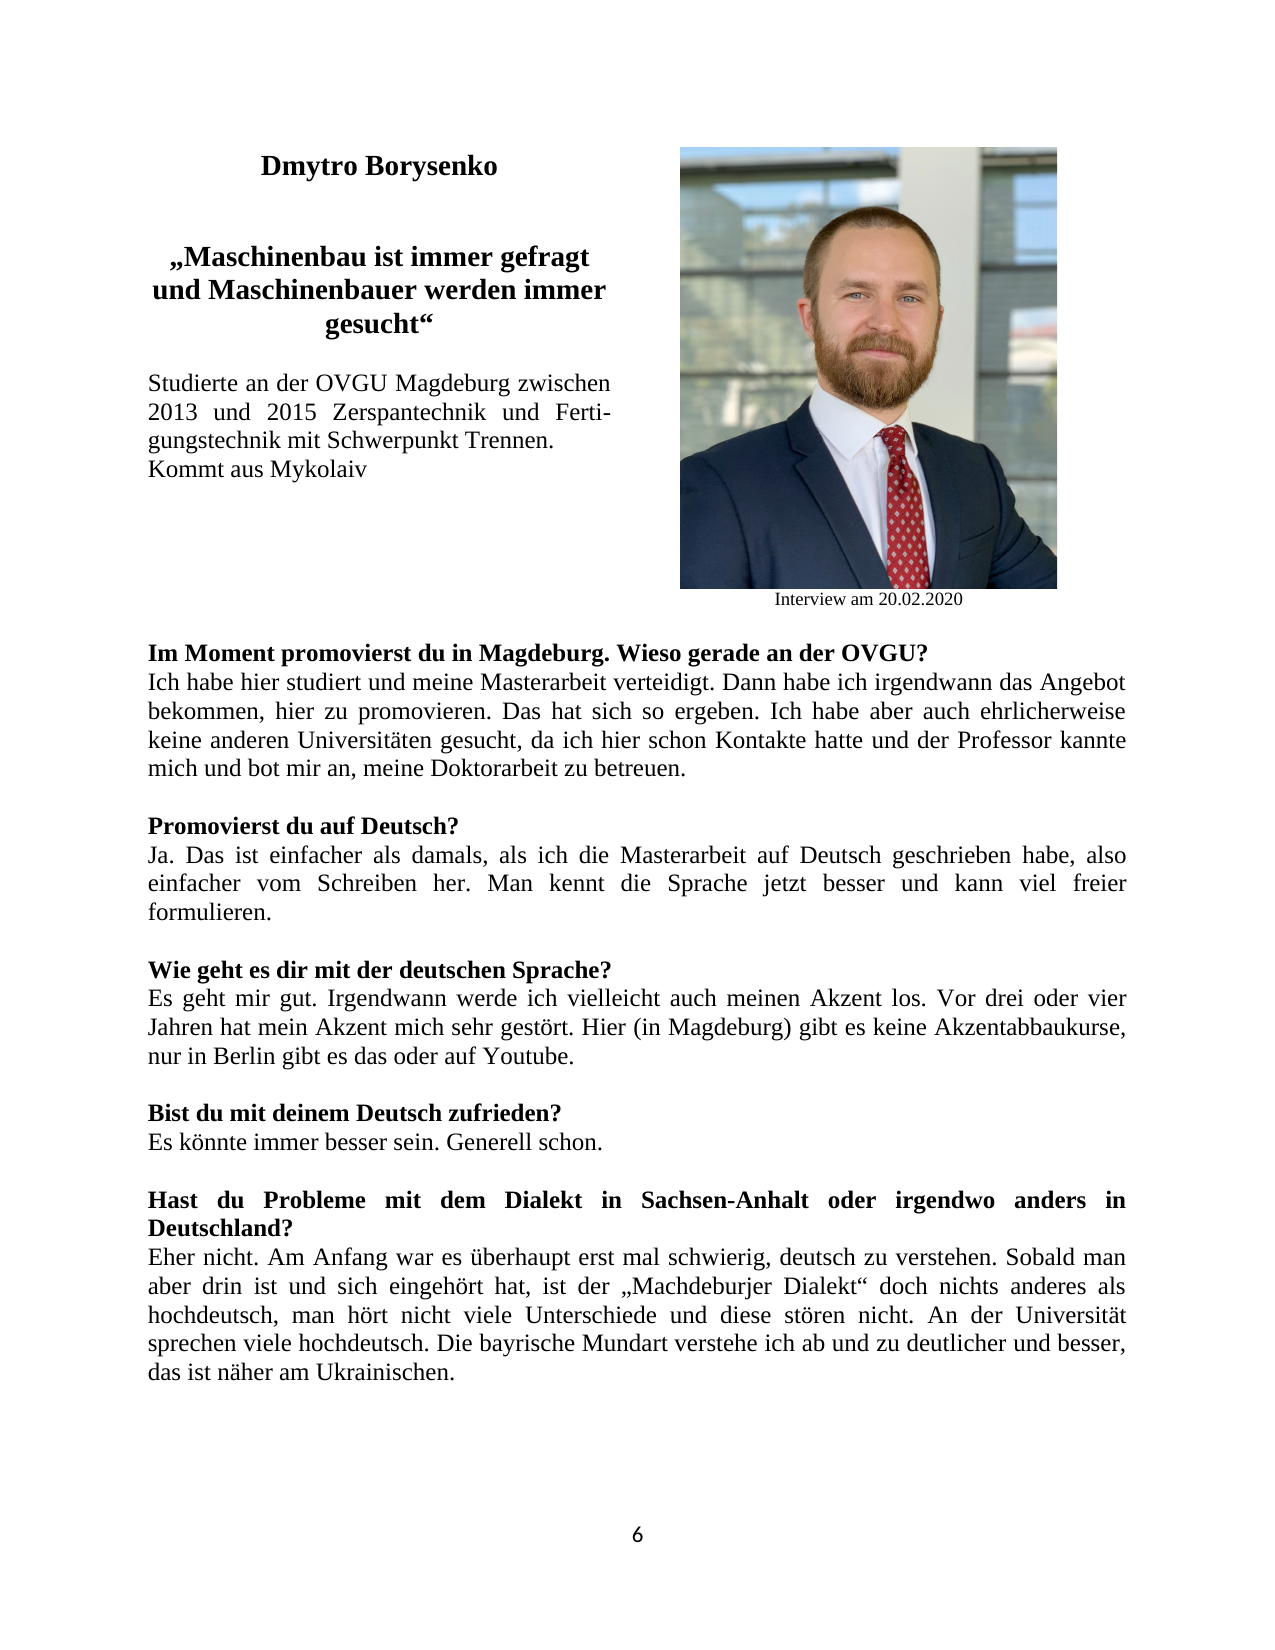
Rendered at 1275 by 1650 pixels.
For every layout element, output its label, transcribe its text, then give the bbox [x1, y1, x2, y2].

text Es könnte immer besser sein. Generell schon. [148, 1127, 1127, 1156]
text Bist du mit deinem Deutsch zufrieden? [148, 1098, 1127, 1127]
text Ja. Das ist einfacher als damals, als ich die Masterarbeit auf Deutsch geschrieben habe, also einfacher vom Schreiben her. Man kennt die Sprache jetzt besser und kann viel freier formulieren. [148, 840, 1127, 926]
picture [680, 147, 1058, 589]
text Hast du Probleme mit dem Dialekt in Sachsen-Anhalt oder irgendwo anders in Deutschland? [148, 1185, 1127, 1242]
table_header Dmytro Borysenko „Maschinenbau ist immer gefragt und Maschinenbauer werden immer gesucht“ Studierte an der OVGU Magdeburg zwischen 2013 und 2015 Zerspantechnik und Fertigungstechnik mit Schwerpunkt Trennen. Kommt aus Mykolaiv [136, 148, 622, 610]
text Eher nicht. Am Anfang war es überhaupt erst mal schwierig, deutsch zu verstehen. Sobald man aber drin ist und sich eingehört hat, ist der „Machdeburjer Dialekt“ doch nichts anderes als hochdeutsch, man hört nicht viele Unterschiede und diese stören nicht. An der Universität sprechen viele hochdeutsch. Die bayrische Mundart verstehe ich ab und zu deutlicher und besser, das ist näher am Ukrainischen. [148, 1242, 1127, 1386]
text Promovierst du auf Deutsch? [148, 811, 1127, 840]
table_header Interview am 20.02.2020 [622, 148, 1115, 610]
text Ich habe hier studiert und meine Masterarbeit verteidigt. Dann habe ich irgendwann das Angebot bekommen, hier zu promovieren. Das hat sich so ergeben. Ich habe aber auch ehrlicherweise keine anderen Universitäten gesucht, da ich hier schon Kontakte hatte und der Professor kannte mich und bot mir an, meine Doktorarbeit zu betreuen. [148, 667, 1127, 782]
text Im Moment promovierst du in Magdeburg. Wieso gerade an der OVGU? [148, 638, 1127, 667]
text Wie geht es dir mit der deutschen Sprache? [148, 955, 1127, 983]
text Es geht mir gut. Irgendwann werde ich vielleicht auch meinen Akzent los. Vor drei oder vier Jahren hat mein Akzent mich sehr gestört. Hier (in Magdeburg) gibt es keine Akzentabbaukurse, nur in Berlin gibt es das oder auf Youtube. [148, 983, 1127, 1070]
